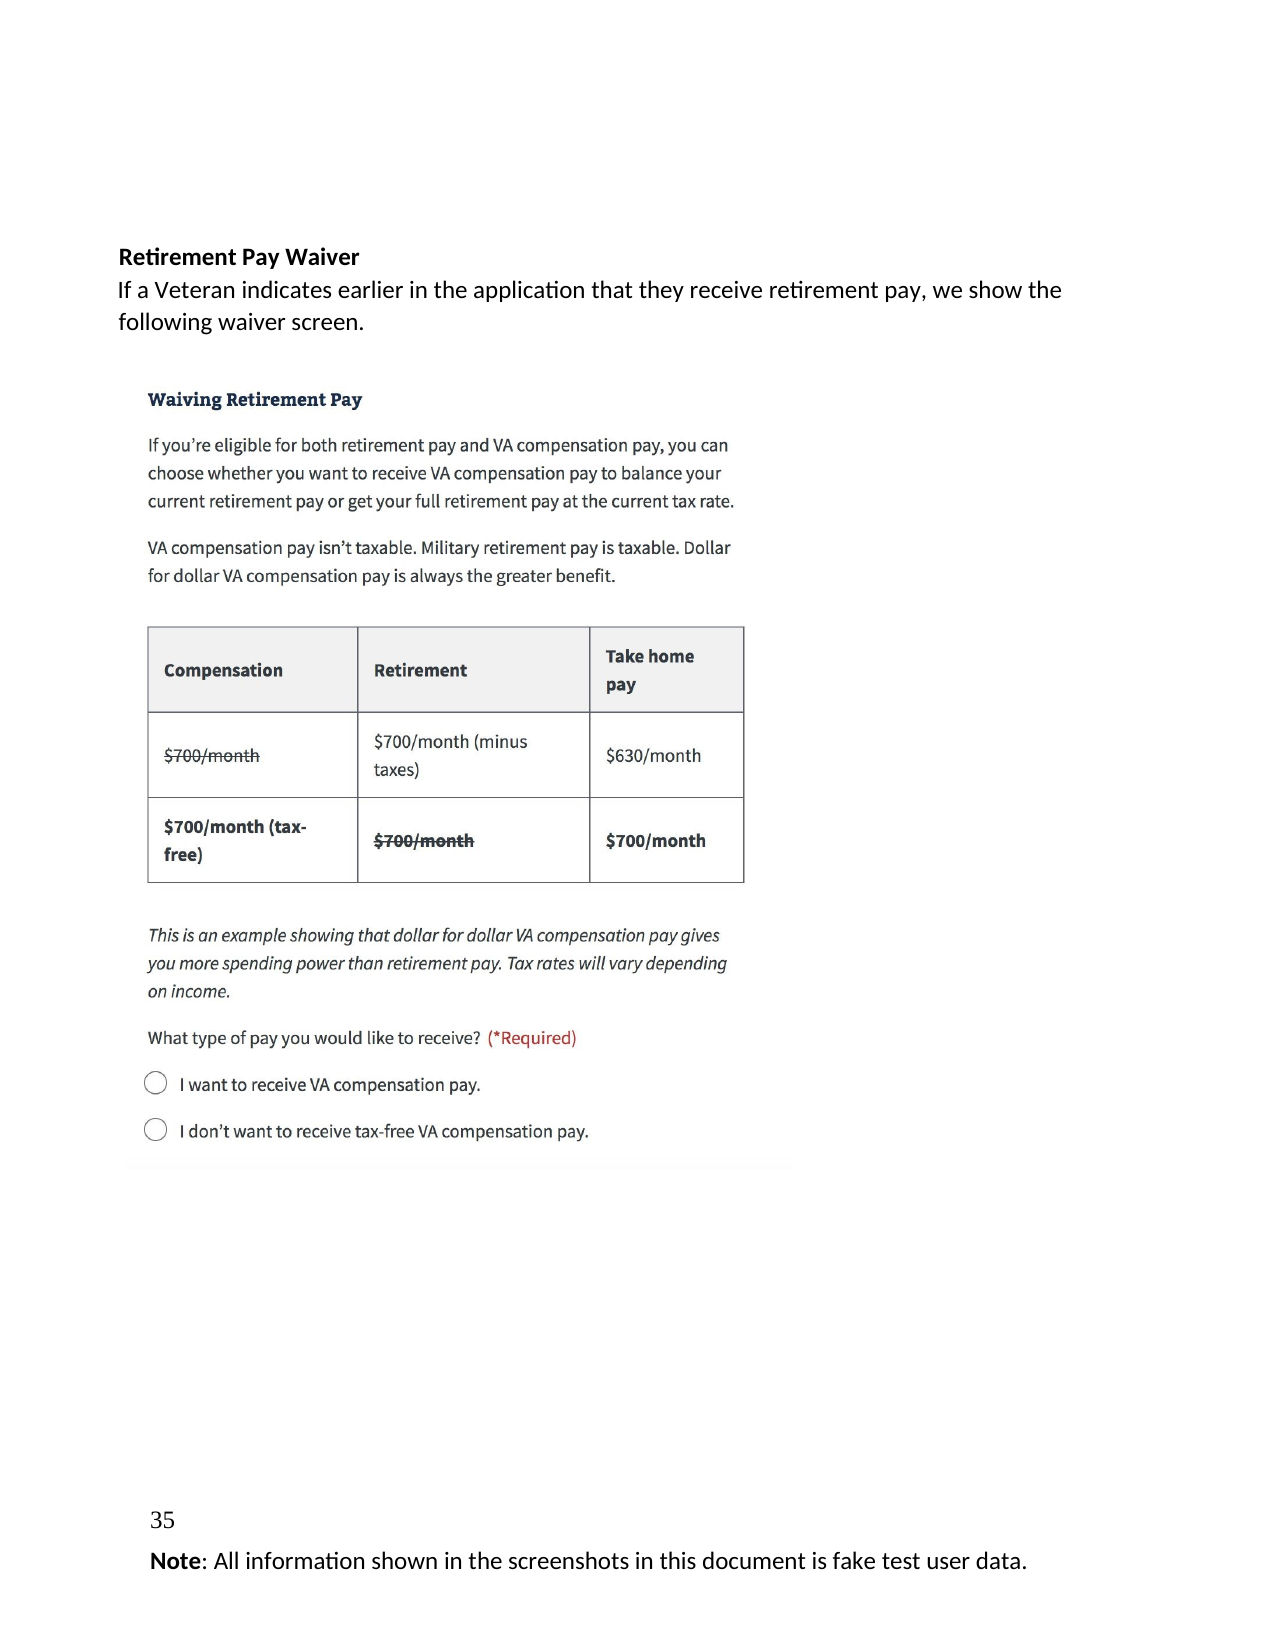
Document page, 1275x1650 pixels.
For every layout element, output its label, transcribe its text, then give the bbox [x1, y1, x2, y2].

picture [125, 367, 793, 1170]
subtitle Retirement Pay Waiver [119, 241, 1103, 272]
text If a Veteran indicates earlier in the application that they receive retirement pay, we show the following waiver screen. [117, 274, 1092, 336]
